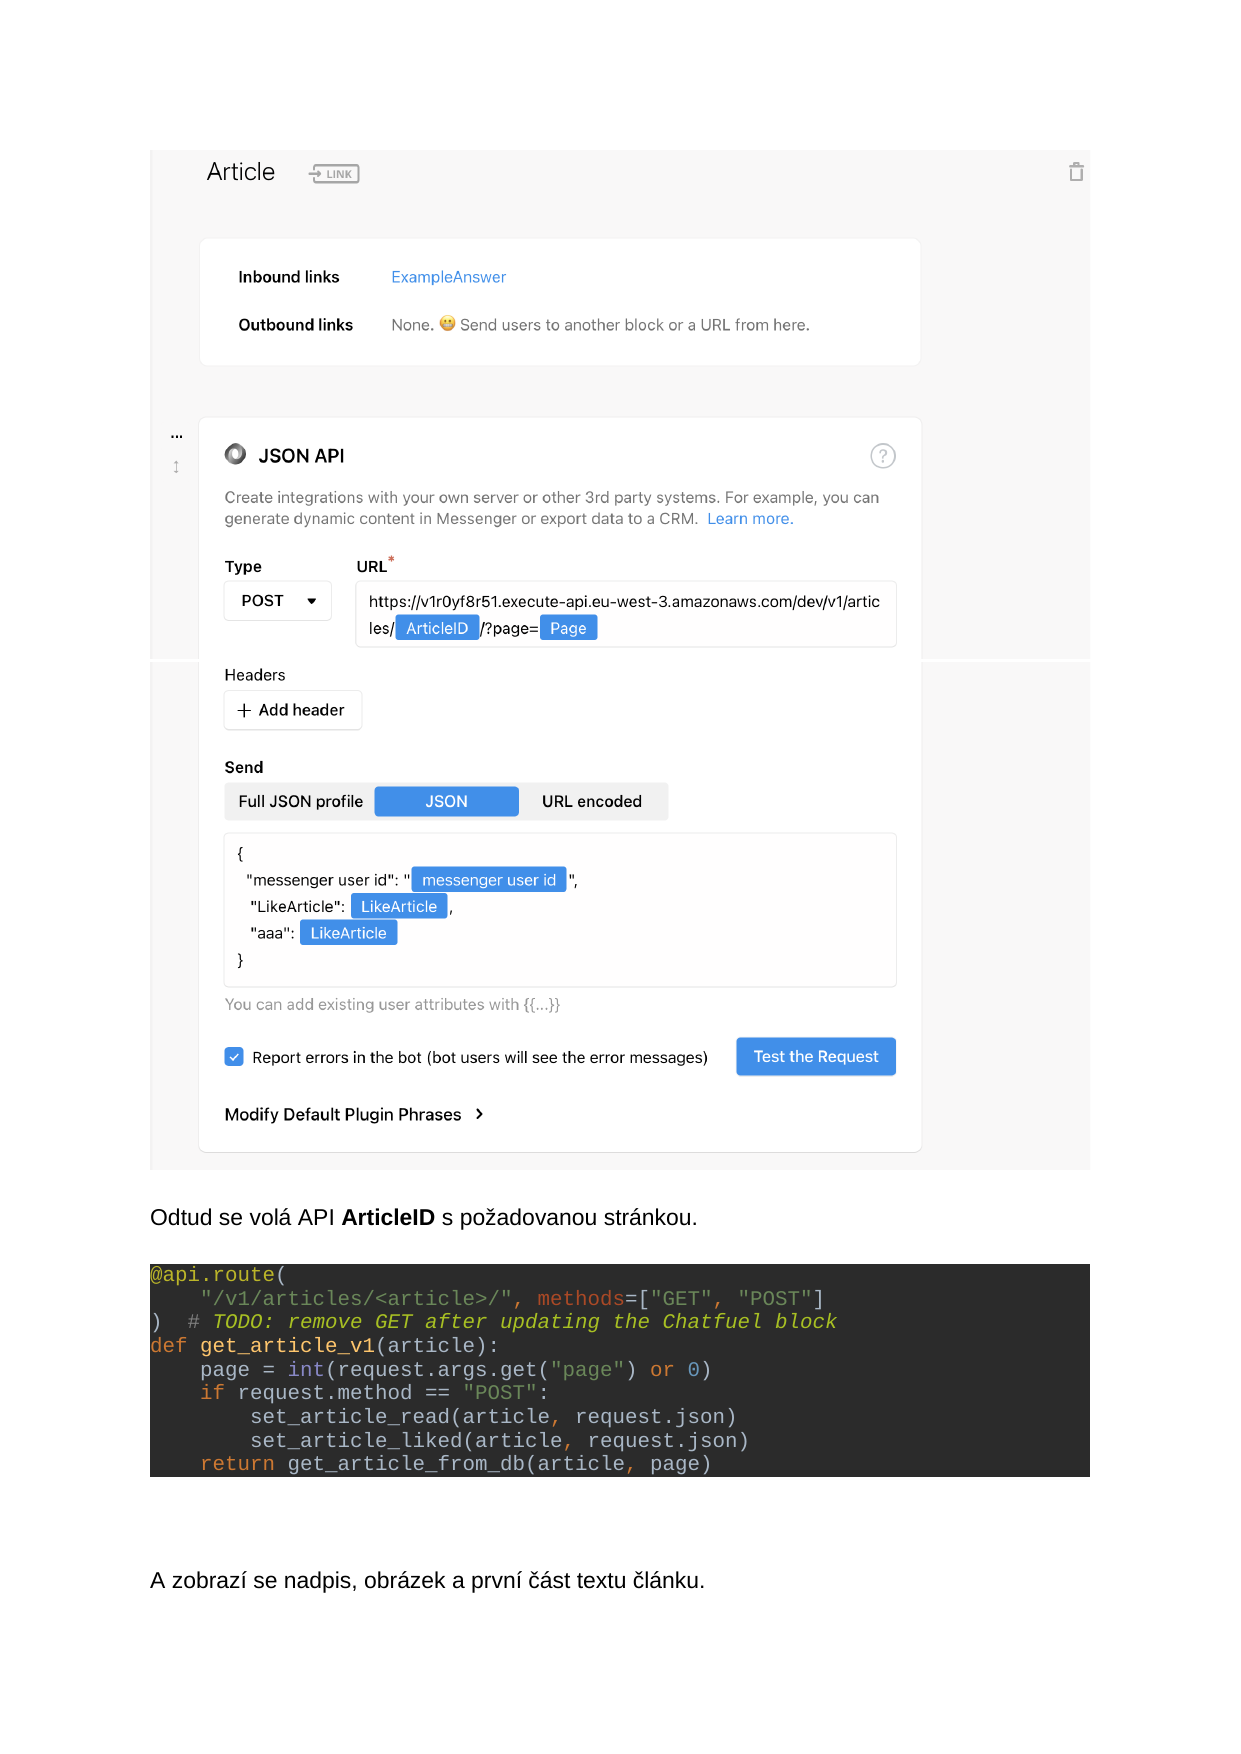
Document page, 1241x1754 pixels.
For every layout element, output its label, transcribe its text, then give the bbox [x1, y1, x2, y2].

picture [150, 662, 1091, 1170]
text A zobrazí se nadpis, obrázek a první část textu článku. [150, 1567, 1090, 1594]
text @api.route( "/v1/articles/<article>/", methods=["GET", "POST"] ) # TODO: remove GET after updating the Chatfuel block def get_article_v1(article): page = int(request.args.get("page") or 0) if request.method == "POST": set_article_read(article, request.json) set_article_liked(article, request.json) return get_article_from_db(article, page) [150, 1264, 1090, 1477]
picture [150, 150, 1091, 659]
text Odtud se volá API ArticleID s požadovanou stránkou. [150, 1204, 1090, 1230]
